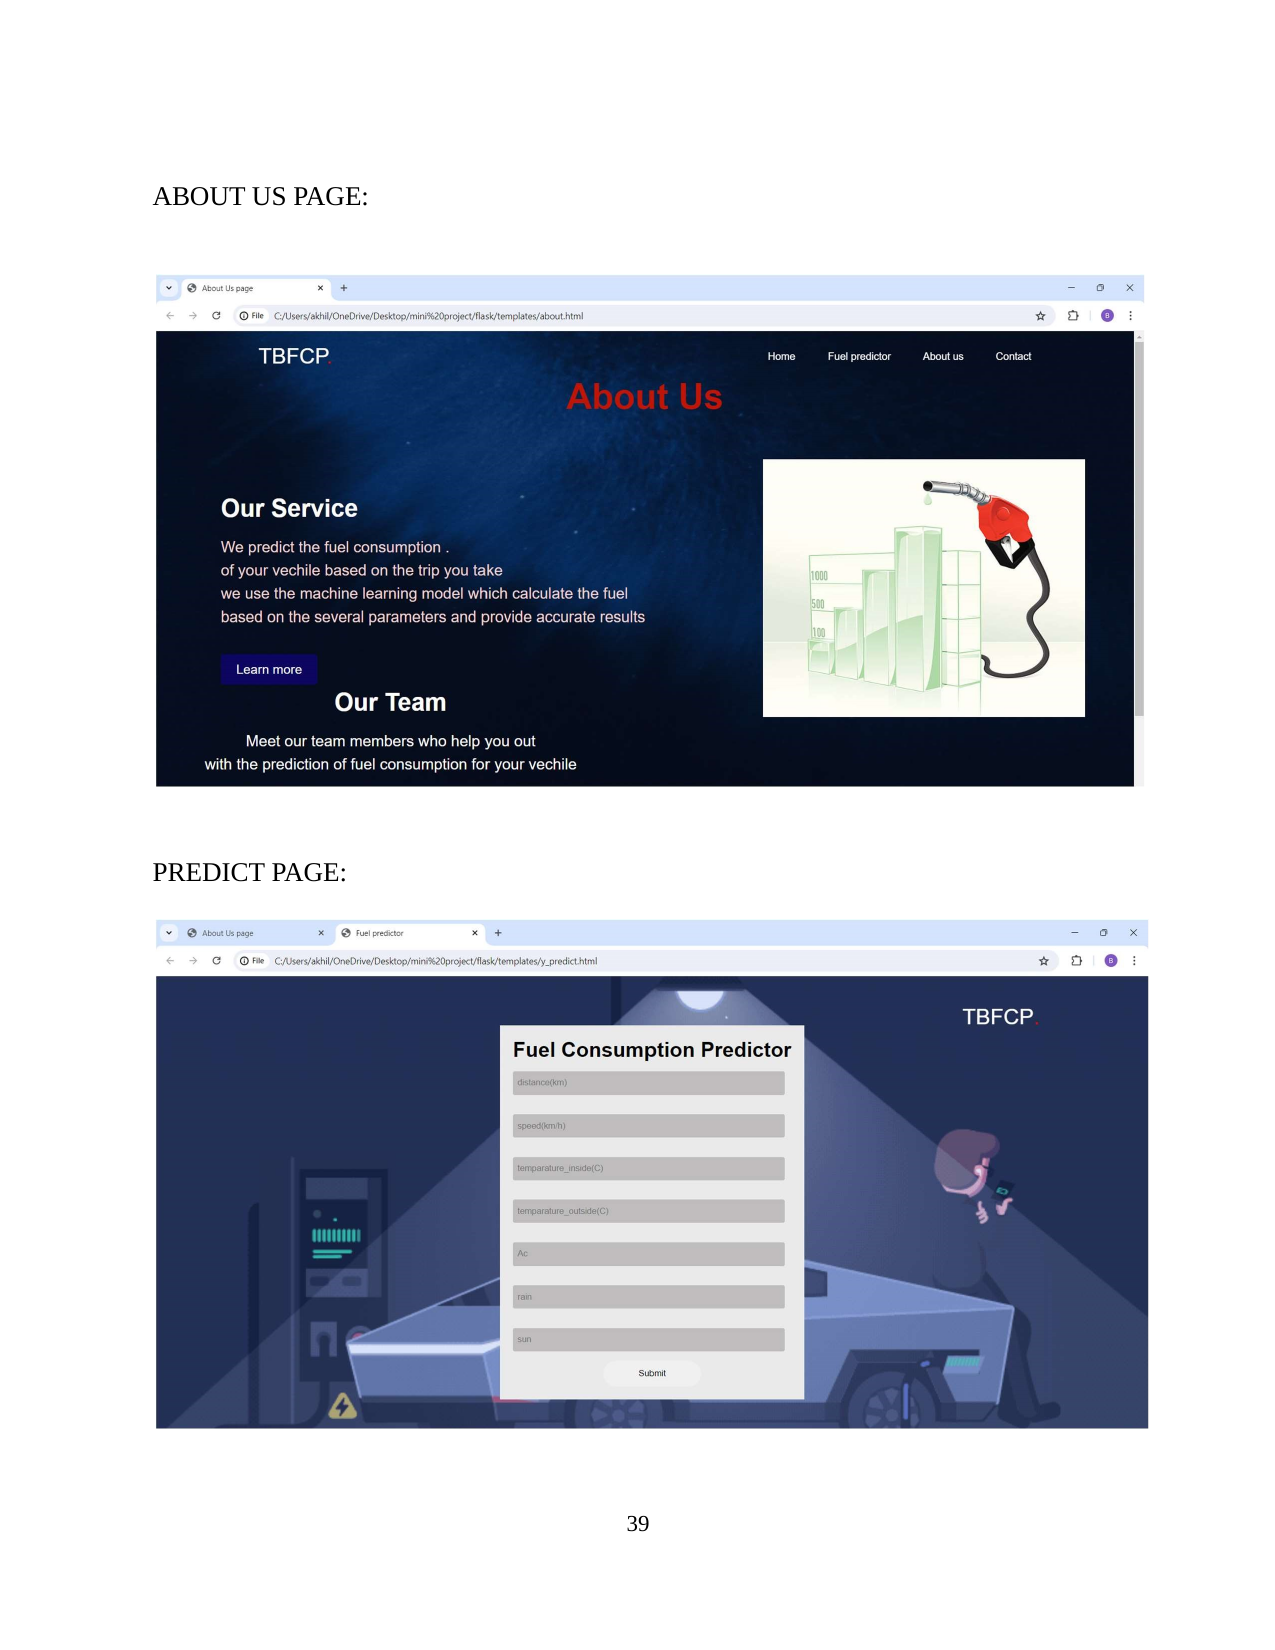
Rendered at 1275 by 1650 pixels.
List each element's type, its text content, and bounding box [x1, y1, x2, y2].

text PREDICT PAGE: [152, 856, 1244, 887]
picture [156, 274, 1145, 787]
picture [155, 919, 1149, 1429]
text ABOUT US PAGE: [152, 179, 1244, 211]
